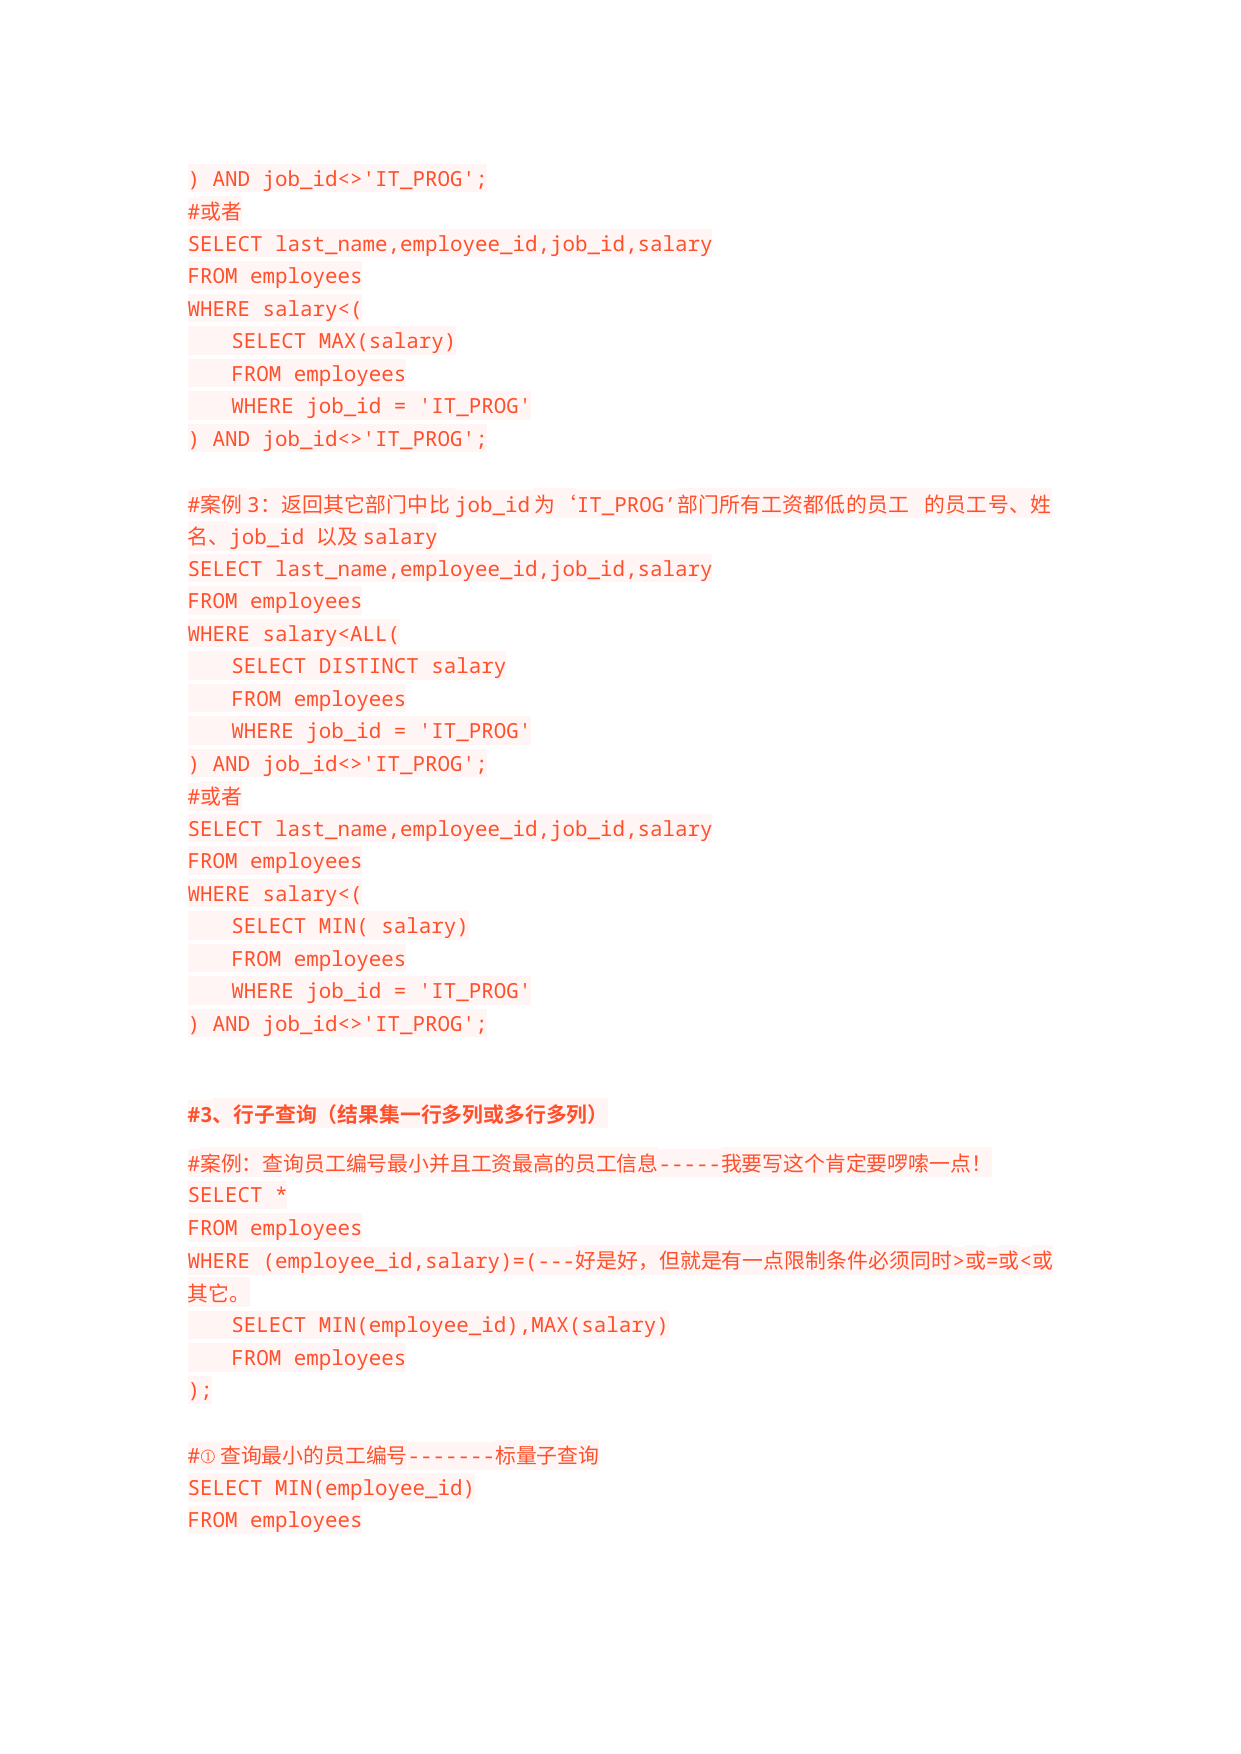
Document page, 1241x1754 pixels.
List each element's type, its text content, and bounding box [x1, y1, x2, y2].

text ) AND job_id<>'IT_PROG'; [187, 747, 1053, 779]
text WHERE job_id = 'IT_PROG' [187, 389, 1053, 422]
subtitle #3、行子查询（结果集一行多列或多行多列） [187, 1097, 1053, 1129]
text SELECT last_name,employee_id,job_id,salary [187, 812, 1053, 844]
text SELECT * [187, 1179, 1053, 1211]
text WHERE (employee_id,salary)=(---好是好，但就是有一点限制条件必须同时>或=或<或其它。 [187, 1244, 1053, 1309]
text FROM employees [187, 259, 1053, 292]
text WHERE salary<ALL( [187, 617, 1053, 649]
text #或者 [187, 194, 1053, 227]
text #案例3：返回其它部门中比job_id为‘IT_PROG’部门所有工资都低的员工 的员工号、姓名、job_id 以及salary [187, 487, 1053, 552]
text SELECT MIN(employee_id) [187, 1471, 1053, 1504]
text #案例：查询员工编号最小并且工资最高的员工信息-----我要写这个肯定要啰嗦一点！ [187, 1146, 1053, 1179]
text SELECT DISTINCT salary [187, 649, 1053, 682]
text SELECT last_name,employee_id,job_id,salary [187, 552, 1053, 584]
text FROM employees [187, 584, 1053, 617]
text FROM employees [187, 357, 1053, 389]
text FROM employees [187, 942, 1053, 974]
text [187, 227, 1053, 259]
text SELECT MIN(employee_id),MAX(salary) [187, 1309, 1053, 1341]
text FROM employees [187, 1341, 1053, 1374]
text WHERE job_id = 'IT_PROG' [187, 714, 1053, 747]
text ) AND job_id<>'IT_PROG'; [187, 422, 1053, 454]
text ) AND job_id<>'IT_PROG'; [187, 162, 1053, 194]
text FROM employees [187, 844, 1053, 877]
text WHERE salary<( [187, 292, 1053, 324]
text FROM employees [187, 682, 1053, 714]
text WHERE job_id = 'IT_PROG' [187, 974, 1053, 1007]
text ); [187, 1374, 1053, 1406]
text ) AND job_id<>'IT_PROG'; [187, 1007, 1053, 1039]
text #①查询最小的员工编号-------标量子查询 [187, 1439, 1053, 1471]
text SELECT MAX(salary) [187, 324, 1053, 357]
text FROM employees [187, 1211, 1053, 1244]
text WHERE salary<( [187, 877, 1053, 909]
text SELECT MIN( salary) [187, 909, 1053, 942]
text FROM employees [187, 1504, 1053, 1536]
text #或者 [187, 779, 1053, 812]
